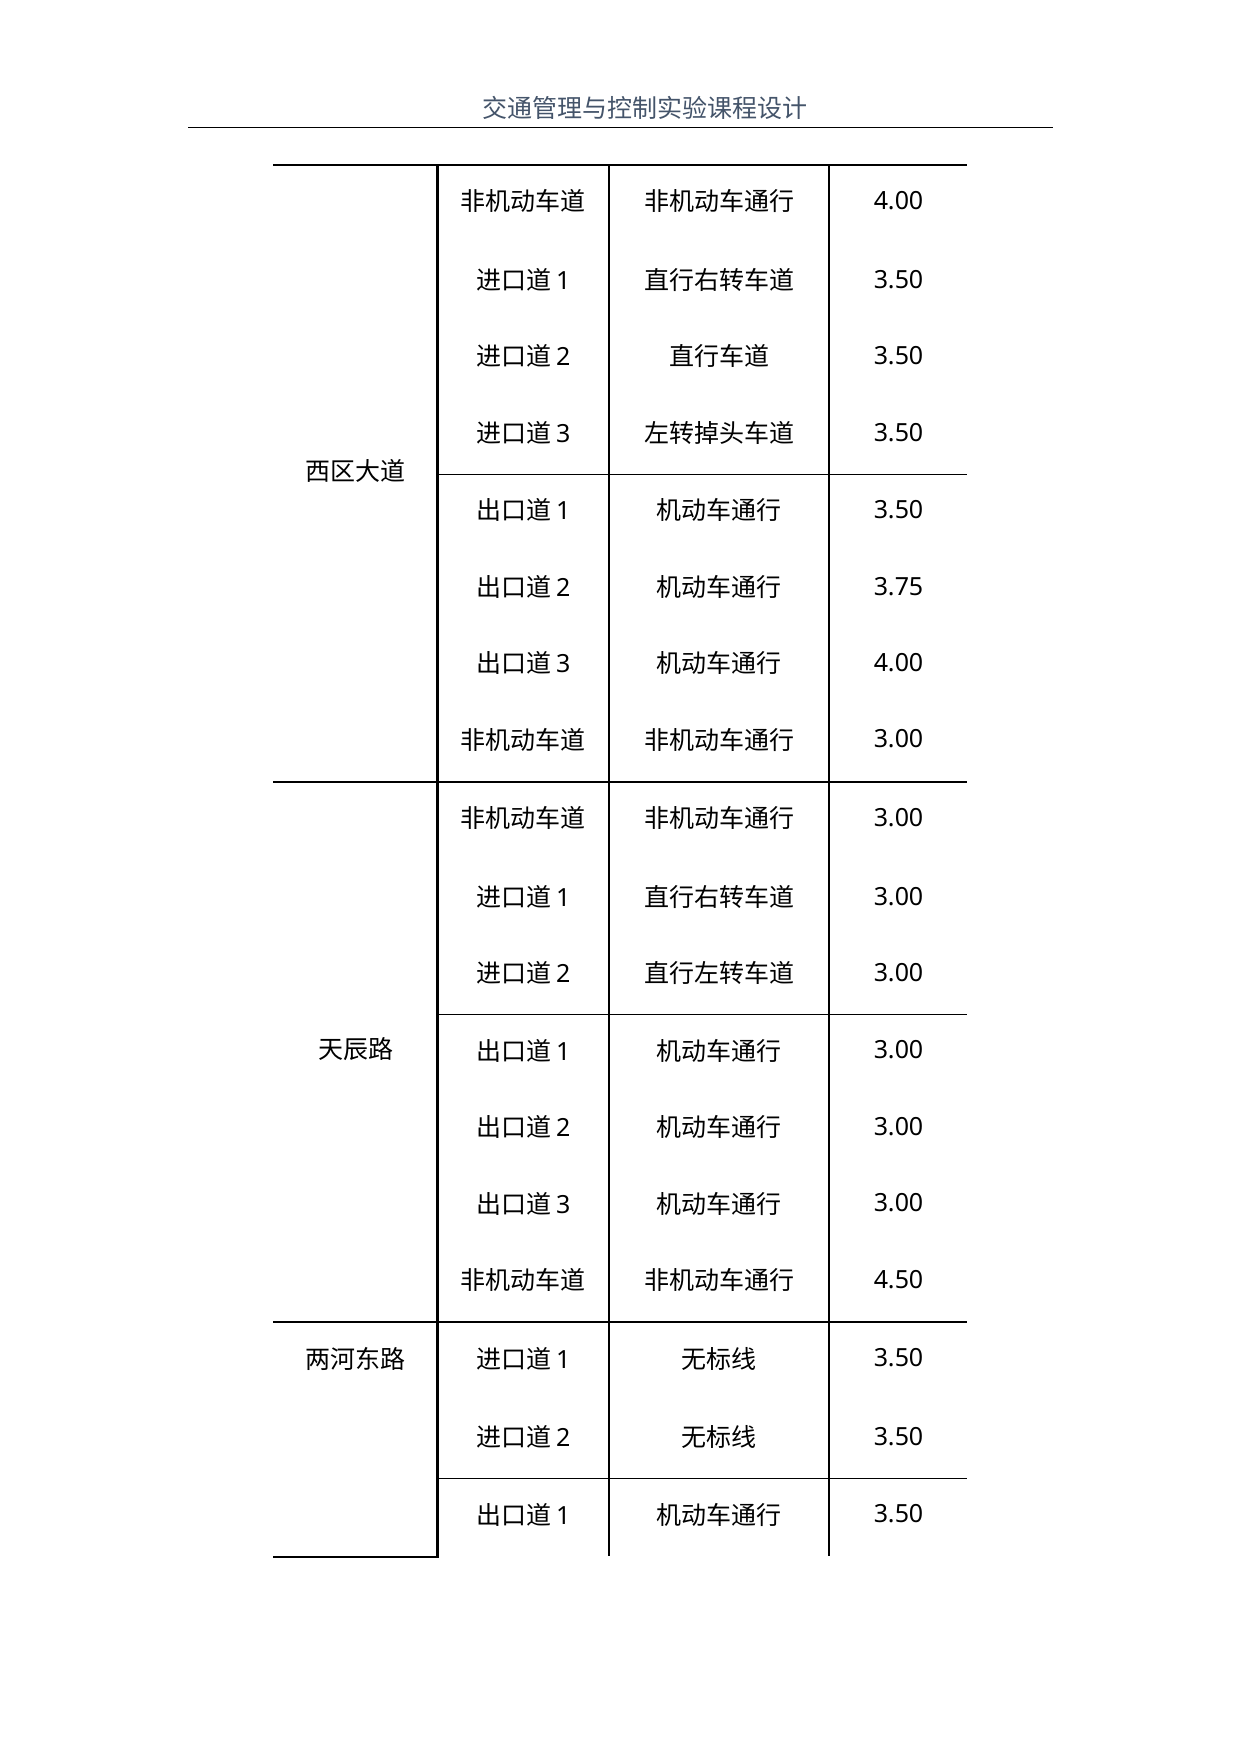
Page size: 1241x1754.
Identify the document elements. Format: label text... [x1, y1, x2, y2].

table_cell 3.50 [830, 398, 967, 474]
table_cell 出口道2 [439, 1092, 608, 1168]
table_cell 进口道1 [439, 859, 608, 938]
table_cell 左转掉头车道 [610, 398, 828, 474]
table_cell 3.50 [830, 475, 967, 551]
table_cell 机动车通行 [610, 1479, 828, 1556]
table_cell 3.50 [830, 1479, 967, 1556]
table_cell 出口道3 [439, 1168, 608, 1245]
table_cell 非机动车通行 [610, 704, 828, 781]
table_cell 机动车通行 [610, 551, 828, 628]
table_cell 进口道2 [439, 321, 608, 397]
table_cell 非机动车道 [439, 1245, 608, 1321]
table_cell 直行右转车道 [610, 243, 828, 321]
table_cell 无标线 [610, 1400, 828, 1478]
table_cell 4.50 [830, 1245, 967, 1321]
table_cell 4.00 [830, 628, 967, 704]
table_cell 直行车道 [610, 321, 828, 397]
table_cell 3.50 [830, 1400, 967, 1478]
table_cell 3.50 [830, 321, 967, 397]
table_cell 非机动车通行 [610, 1245, 828, 1321]
table_cell 非机动车通行 [610, 166, 828, 242]
table_cell 进口道2 [439, 1400, 608, 1478]
table_cell 西区大道 [273, 166, 436, 781]
table_cell 3.75 [830, 551, 967, 628]
table_cell 非机动车通行 [610, 783, 828, 859]
table_cell 出口道1 [439, 1479, 608, 1556]
table_cell 机动车通行 [610, 628, 828, 704]
table_cell 直行右转车道 [610, 859, 828, 938]
table_cell 4.00 [830, 166, 967, 242]
table_cell 3.00 [830, 938, 967, 1014]
table_cell 非机动车道 [439, 783, 608, 859]
table_cell 3.00 [830, 1015, 967, 1092]
table_cell 天辰路 [273, 783, 436, 1321]
table_cell 3.00 [830, 1092, 967, 1168]
table_cell 两河东路 [273, 1323, 436, 1556]
table_cell 进口道1 [439, 1323, 608, 1400]
table_cell 3.00 [830, 859, 967, 938]
table_cell 机动车通行 [610, 1092, 828, 1168]
table_cell 进口道1 [439, 243, 608, 321]
table_cell 无标线 [610, 1323, 828, 1400]
table_cell 3.00 [830, 783, 967, 859]
table_cell 出口道1 [439, 1015, 608, 1092]
table_cell 出口道3 [439, 628, 608, 704]
table_cell 3.00 [830, 1168, 967, 1245]
table_cell 机动车通行 [610, 1168, 828, 1245]
table_cell 进口道2 [439, 938, 608, 1014]
table_cell 机动车通行 [610, 1015, 828, 1092]
table_cell 机动车通行 [610, 475, 828, 551]
table_cell 3.50 [830, 243, 967, 321]
table_cell 出口道2 [439, 551, 608, 628]
table_cell 3.00 [830, 704, 967, 781]
table_cell 3.50 [830, 1323, 967, 1400]
table_cell 非机动车道 [439, 704, 608, 781]
table_cell 直行左转车道 [610, 938, 828, 1014]
table_cell 出口道1 [439, 475, 608, 551]
table_cell 进口道3 [439, 398, 608, 474]
table_cell 非机动车道 [439, 166, 608, 242]
